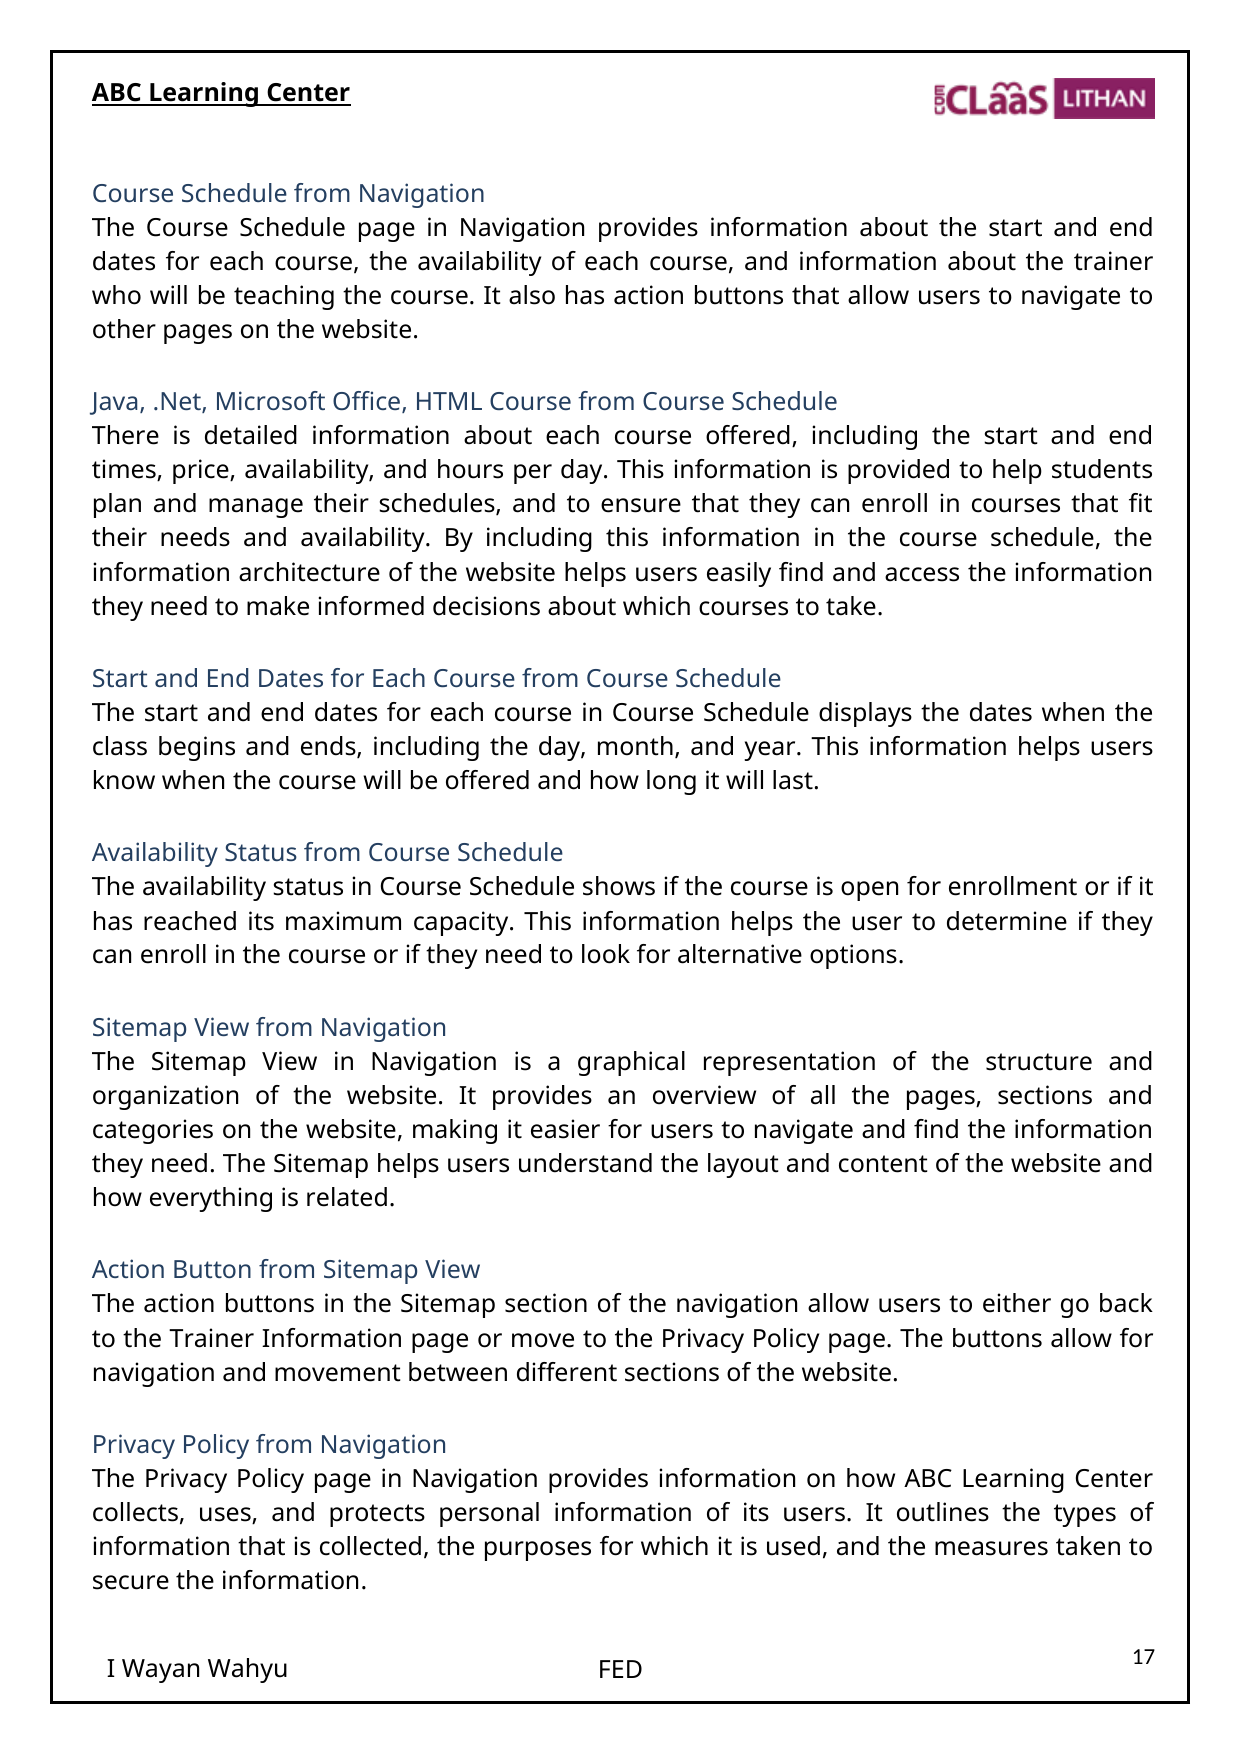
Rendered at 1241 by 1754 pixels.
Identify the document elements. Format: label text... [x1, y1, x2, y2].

subtitle Java, .Net, Microsoft Office, HTML Course from Course Schedule [92, 384, 1155, 418]
subtitle Action Button from Sitemap View [92, 1252, 1155, 1286]
picture [934, 78, 1155, 119]
text There is detailed information about each course offered, including the start and end times, price, availability, and hours per day. This information is provided to help students plan and manage their schedules, and to ensure that they can enroll in courses that fit their needs and availability. By including this information in the course schedule, the information architecture of the website helps users easily find and access the information they need to make informed decisions about which courses to take. [92, 418, 1155, 622]
text The availability status in Course Schedule shows if the course is open for enrollment or if it has reached its maximum capacity. This information helps the user to determine if they can enroll in the course or if they need to look for alternative options. [92, 869, 1155, 971]
text The Course Schedule page in Navigation provides information about the start and end dates for each course, the availability of each course, and information about the trainer who will be teaching the course. It also has action buttons that allow users to navigate to other pages on the website. [92, 209, 1155, 346]
subtitle Start and End Dates for Each Course from Course Schedule [92, 661, 1155, 694]
text The Privacy Policy page in Navigation provides information on how ABC Learning Center collects, uses, and protects personal information of its users. It outlines the types of information that is collected, the purposes for which it is used, and the measures taken to secure the information. [92, 1461, 1155, 1597]
text The action buttons in the Sitemap section of the navigation allow users to either go back to the Trainer Information page or move to the Privacy Policy page. The buttons allow for navigation and movement between different sections of the website. [92, 1286, 1155, 1388]
text The start and end dates for each course in Course Schedule displays the dates when the class begins and ends, including the day, month, and year. This information helps users know when the course will be offered and how long it will last. [92, 694, 1155, 797]
subtitle Privacy Policy from Navigation [92, 1427, 1155, 1461]
subtitle Course Schedule from Navigation [92, 175, 1155, 209]
subtitle Sitemap View from Navigation [92, 1009, 1155, 1043]
text The Sitemap View in Navigation is a graphical representation of the structure and organization of the website. It provides an overview of all the pages, sections and categories on the website, making it easier for users to navigate and find the information they need. The Sitemap helps users understand the layout and content of the website and how everything is related. [92, 1043, 1155, 1214]
subtitle Availability Status from Course Schedule [92, 835, 1155, 869]
